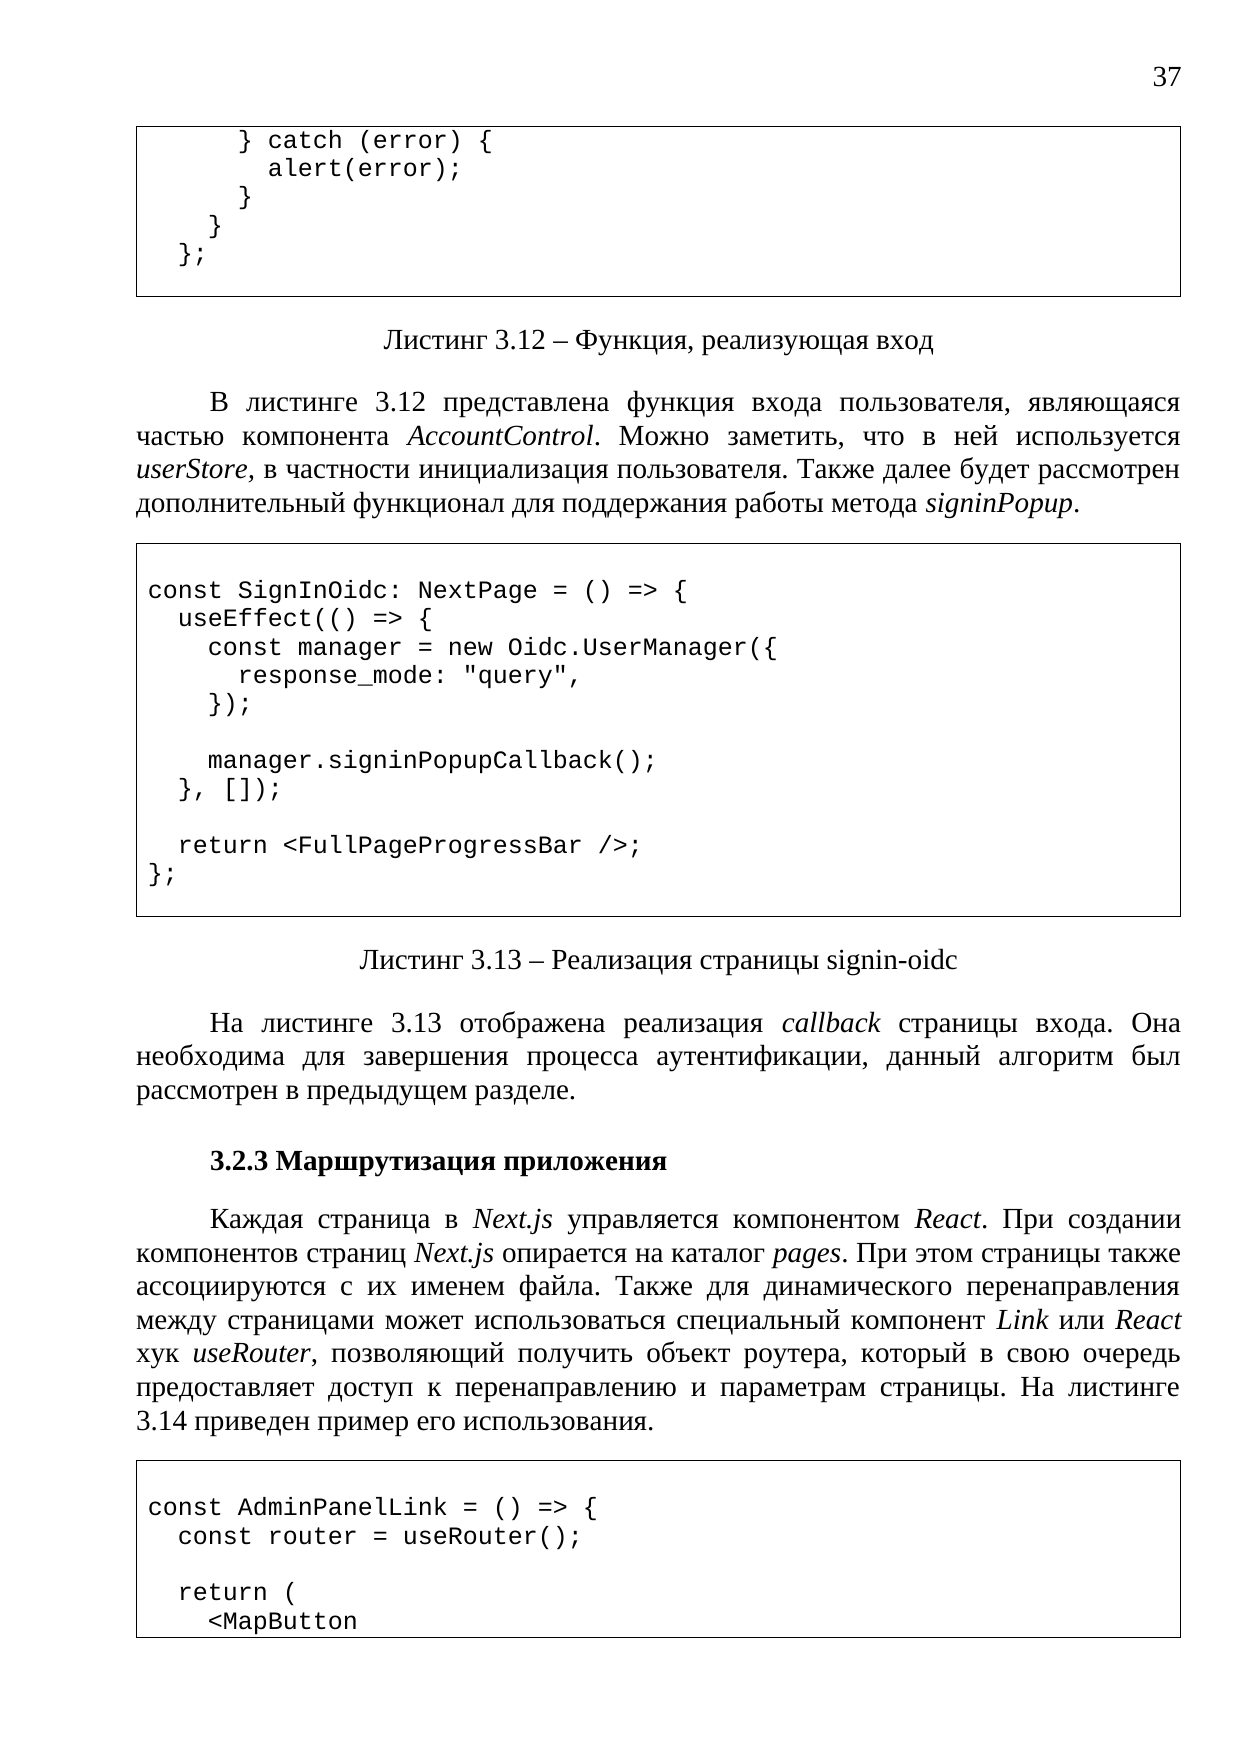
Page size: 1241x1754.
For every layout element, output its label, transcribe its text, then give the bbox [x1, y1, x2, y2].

text Листинг 3.12 – Функция, реализующая вход [136, 322, 1181, 355]
text Листинг 3.13 – Реализация страницы signin-oidc [136, 942, 1181, 976]
text На листинге 3.13 отображена реализация callback страницы входа. Она необходима для завершения процесса аутентификации, данный алгоритм был рассмотрен в предыдущем разделе. [136, 1005, 1181, 1105]
subtitle 3.2.3 Маршрутизация приложения [136, 1143, 1181, 1176]
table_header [137, 1461, 1180, 1637]
text Каждая страница в Next.js управляется компонентом React. При создании компонентов страниц Next.js опирается на каталог pages. При этом страницы также ассоциируются с их именем файла. Также для динамического перенаправления между страницами может использоваться специальный компонент Link или React хук useRouter, позволяющий получить объект роутера, который в свою очередь предоставляет доступ к перенаправлению и параметрам страницы. На листинге 3.14 приведен пример его использования. [136, 1201, 1181, 1436]
text В листинге 3.12 представлена функция входа пользователя, являющаяся частью компонента AccountControl. Можно заметить, что в ней используется userStore, в частности инициализация пользователя. Также далее будет рассмотрен дополнительный функционал для поддержания работы метода signinPopup. [136, 384, 1181, 519]
table_header const SignInOidc: NextPage = () => { useEffect(() => { const manager = new Oidc.UserManager({ response_mode: "query", }); manager.signinPopupCallback(); }, []); return <FullPageProgressBar />; }; [137, 544, 1180, 916]
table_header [137, 127, 1180, 296]
